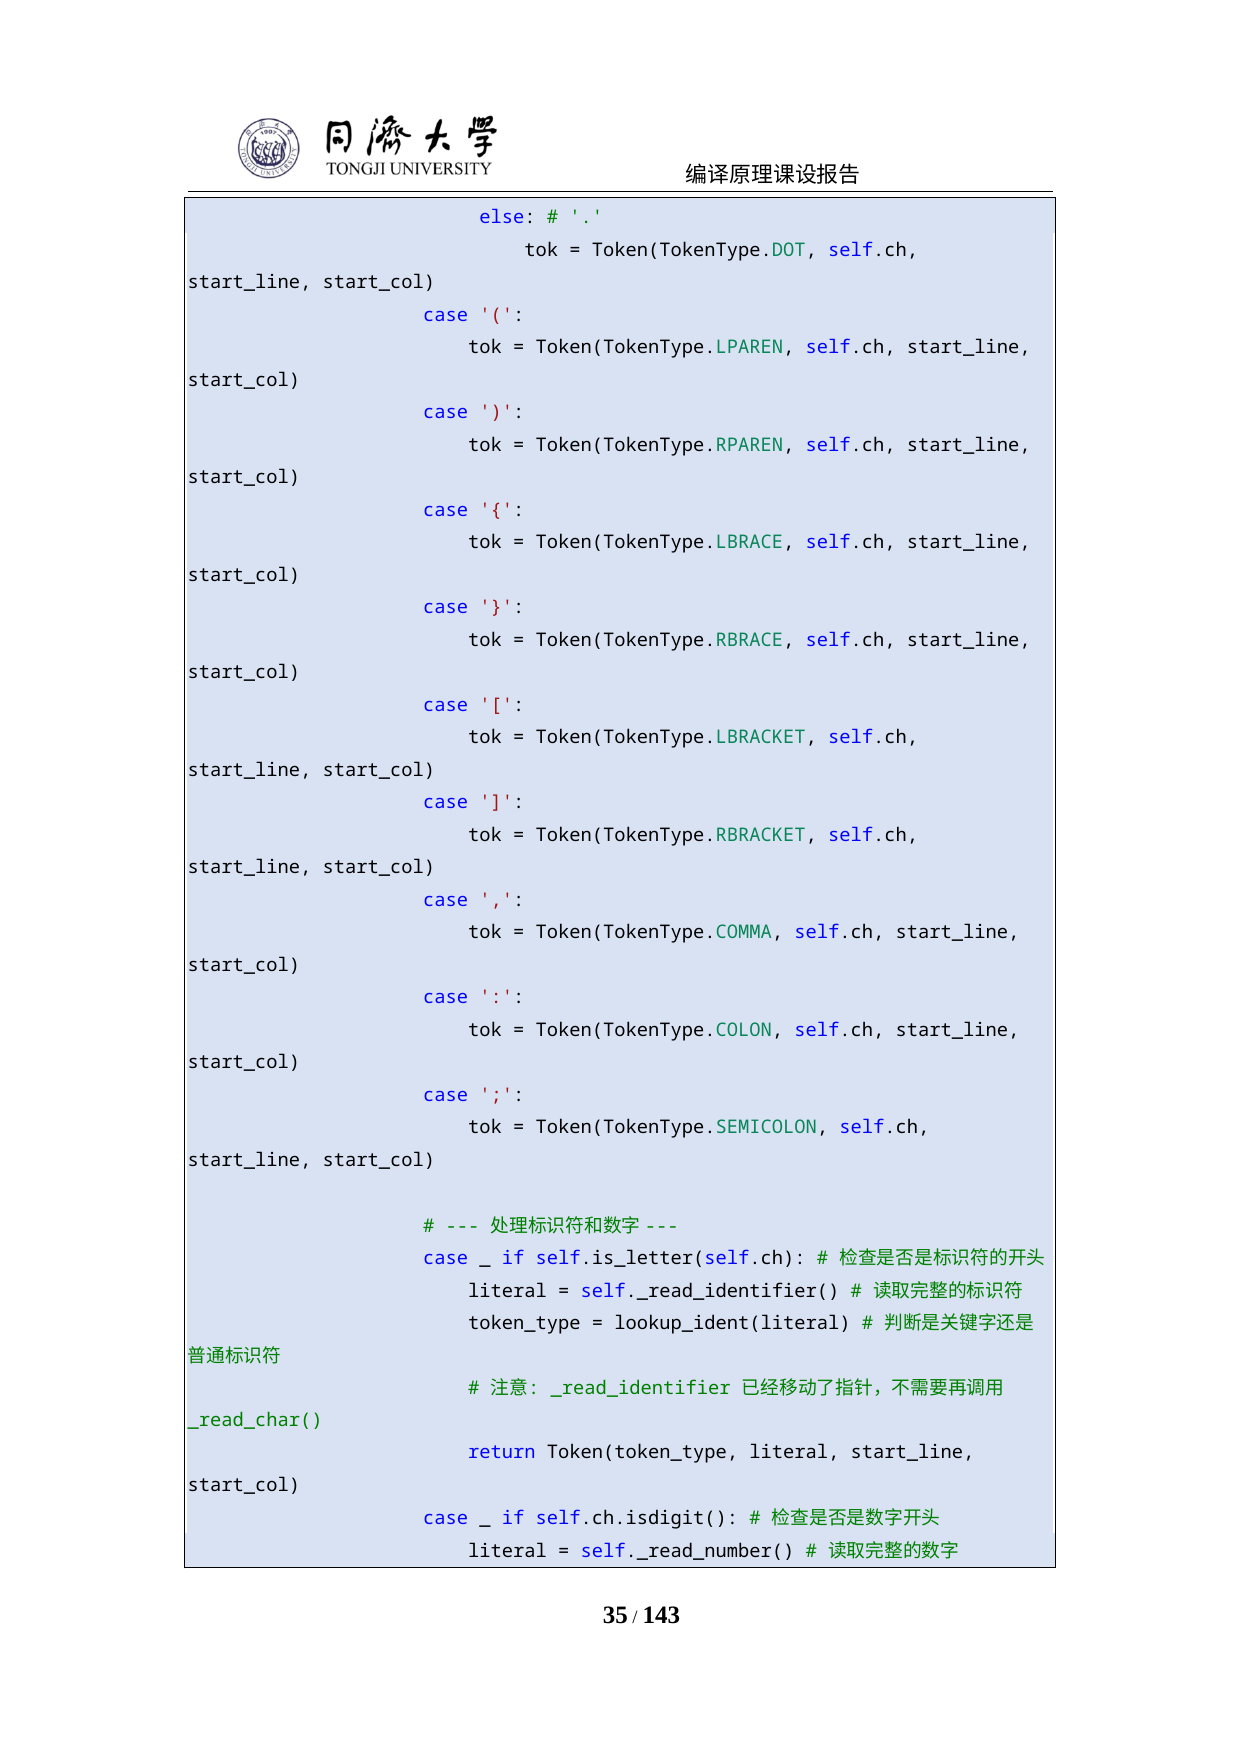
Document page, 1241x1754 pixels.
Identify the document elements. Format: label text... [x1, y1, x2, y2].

text # --- 处理标识符和数字 --- [187, 1208, 1053, 1240]
text case ']': [187, 785, 1053, 818]
text tok = Token(TokenType.LPAREN, self.ch, start_line, start_col) [187, 330, 1053, 395]
text else: # '.' [185, 198, 1055, 233]
text tok = Token(TokenType.SEMICOLON, self.ch, start_line, start_col) [187, 1110, 1053, 1175]
text case _ if self.ch.isdigit(): # 检查是否是数字开头 [187, 1500, 1053, 1530]
text case '[': [187, 688, 1053, 720]
text case _ if self.is_letter(self.ch): # 检查是否是标识符的开头 [187, 1240, 1053, 1273]
text case '{': [187, 493, 1053, 525]
text # 注意: _read_identifier 已经移动了指针，不需要再调用 _read_char() [187, 1370, 1053, 1435]
text tok = Token(TokenType.LBRACE, self.ch, start_line, start_col) [187, 525, 1053, 590]
text tok = Token(TokenType.LBRACKET, self.ch, start_line, start_col) [187, 720, 1053, 785]
text case ':': [187, 980, 1053, 1013]
text token_type = lookup_ident(literal) # 判断是关键字还是普通标识符 [187, 1305, 1053, 1370]
text case '}': [187, 590, 1053, 623]
text tok = Token(TokenType.COMMA, self.ch, start_line, start_col) [187, 915, 1053, 980]
text case ';': [187, 1078, 1053, 1110]
text tok = Token(TokenType.DOT, self.ch, start_line, start_col) [187, 233, 1053, 298]
picture [231, 110, 503, 183]
text case ',': [187, 883, 1053, 915]
text return Token(token_type, literal, start_line, start_col) [187, 1435, 1053, 1500]
text tok = Token(TokenType.RBRACKET, self.ch, start_line, start_col) [187, 818, 1053, 883]
text case '(': [187, 298, 1053, 330]
text tok = Token(TokenType.RPAREN, self.ch, start_line, start_col) [187, 428, 1053, 493]
text literal = self._read_number() # 读取完整的数字 [185, 1530, 1055, 1567]
text literal = self._read_identifier() # 读取完整的标识符 [187, 1273, 1053, 1305]
text tok = Token(TokenType.COLON, self.ch, start_line, start_col) [187, 1013, 1053, 1078]
text tok = Token(TokenType.RBRACE, self.ch, start_line, start_col) [187, 623, 1053, 688]
text case ')': [187, 395, 1053, 428]
